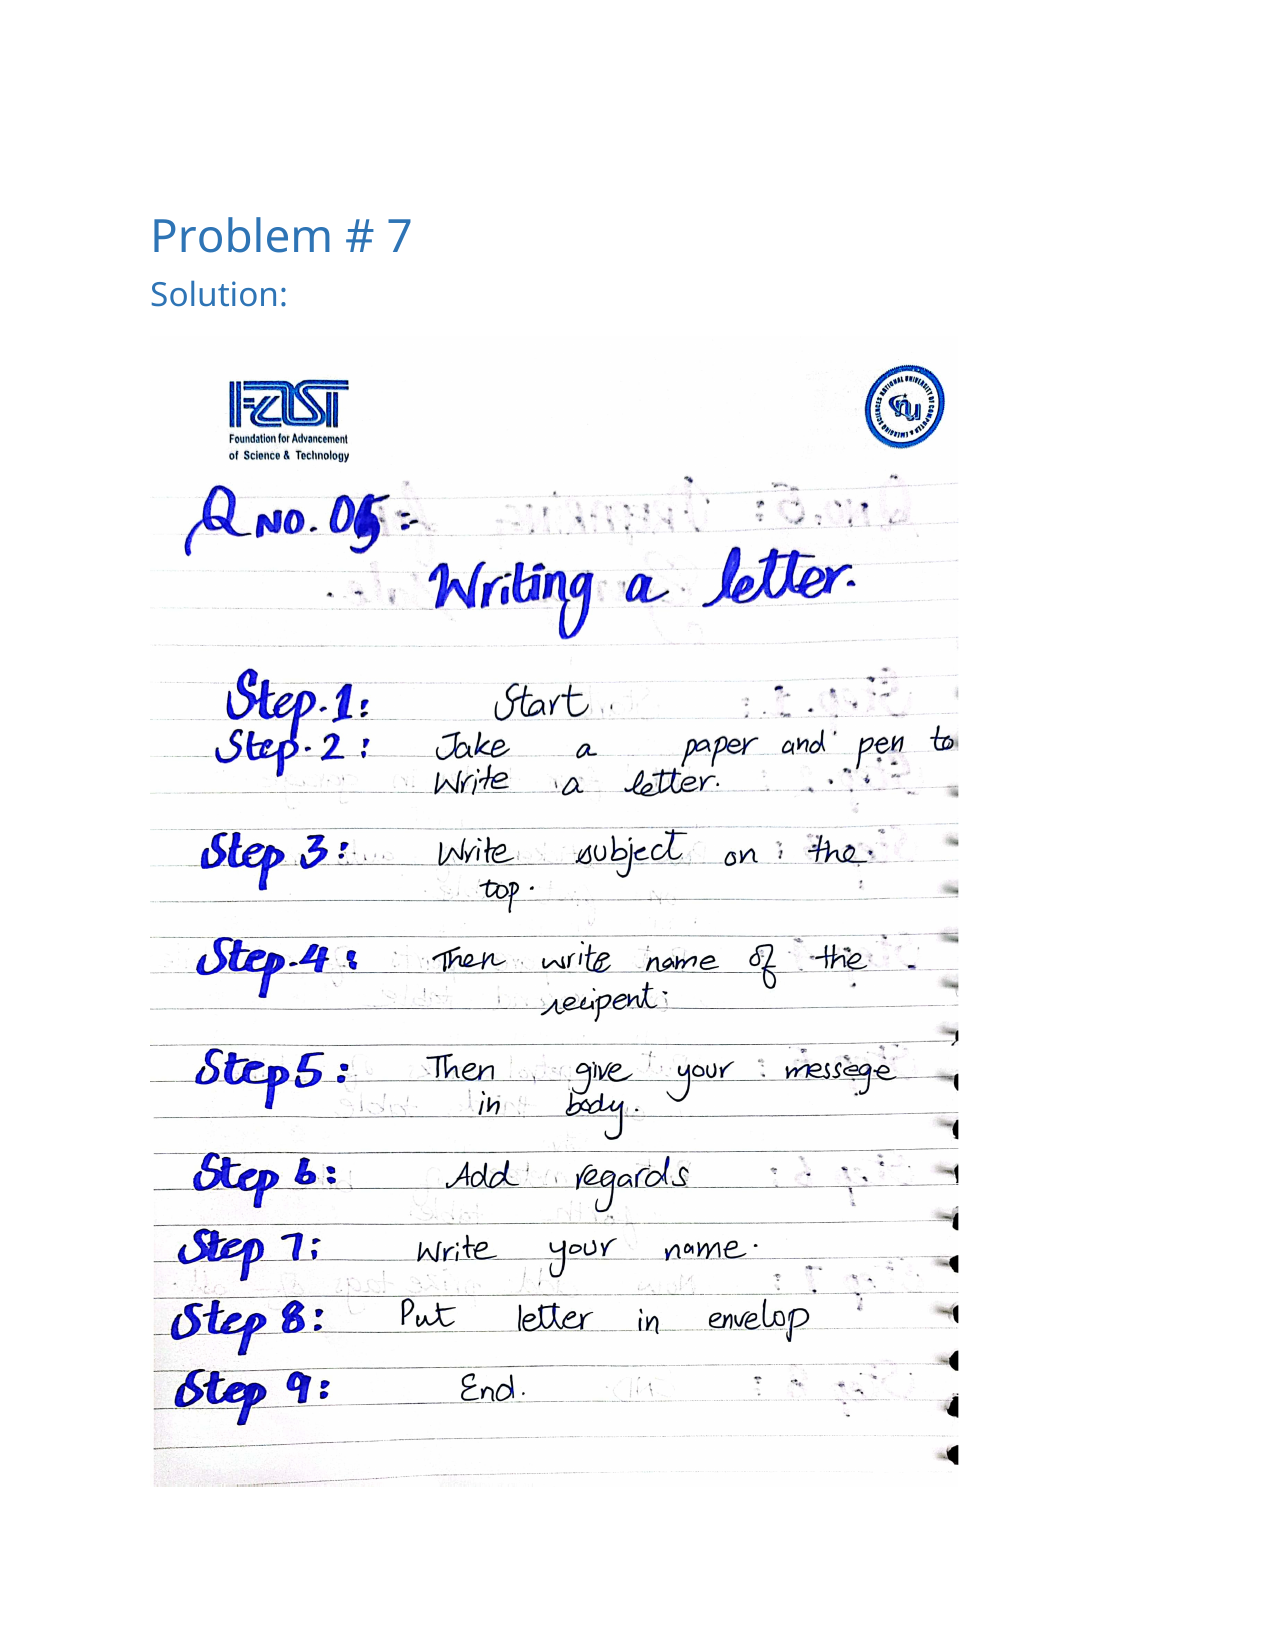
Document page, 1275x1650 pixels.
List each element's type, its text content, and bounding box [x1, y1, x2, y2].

subtitle Problem # 7 [150, 203, 1125, 266]
picture [150, 336, 959, 1487]
text Solution: [150, 270, 1125, 316]
